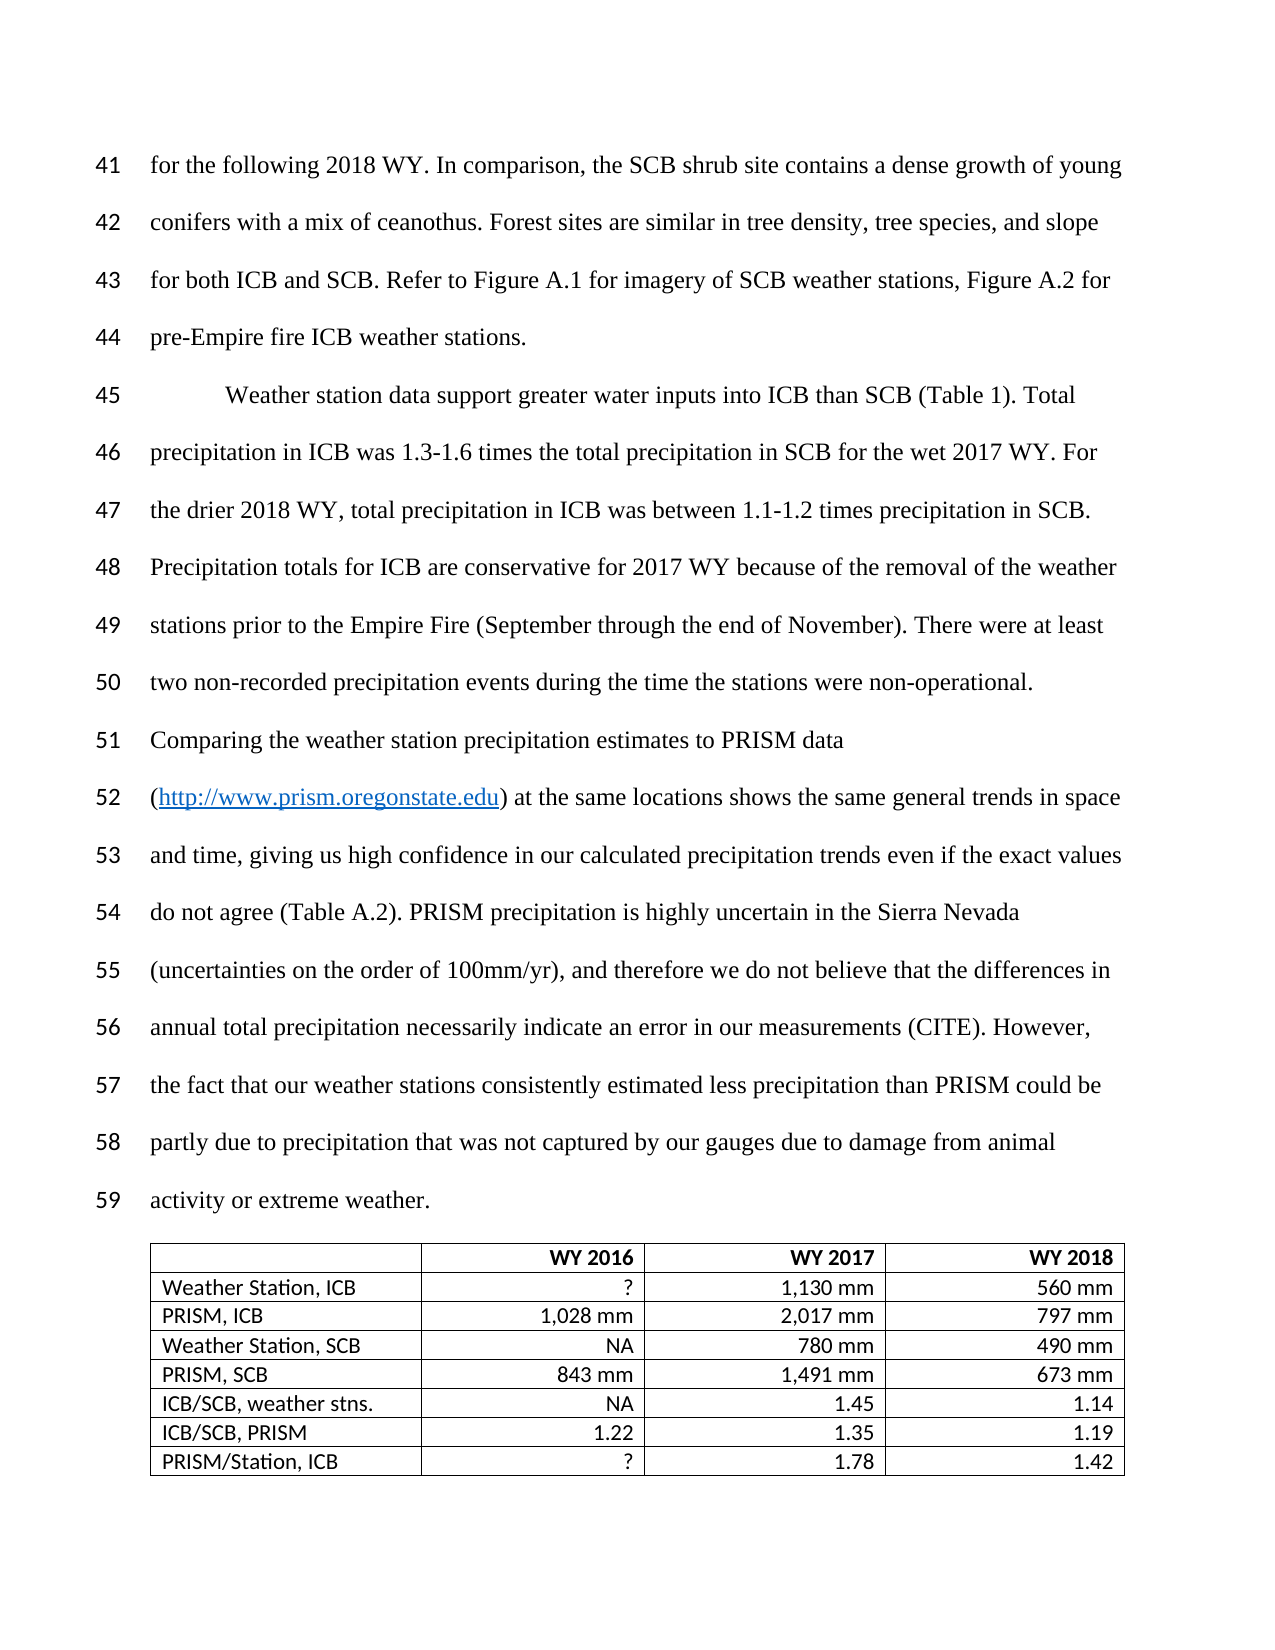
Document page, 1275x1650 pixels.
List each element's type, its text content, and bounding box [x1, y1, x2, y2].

table_cell 673 mm [886, 1360, 1124, 1388]
table_cell 1.19 [886, 1418, 1124, 1446]
table_cell 1.78 [645, 1447, 885, 1475]
table_cell 843 mm [422, 1360, 644, 1388]
table_header WY 2017 [645, 1244, 885, 1272]
table_cell 797 mm [886, 1302, 1124, 1330]
table_cell ICB/SCB, weather stns. [151, 1389, 421, 1417]
table_cell 1.14 [886, 1389, 1124, 1417]
table_cell Weather Station, ICB [151, 1273, 421, 1301]
text Weather station data support greater water inputs into ICB than SCB (Table 1). Total precipitation in ICB was 1.3-1.6 times the total precipitation in SCB for the wet 2017 WY. For the drier 2018 WY, total precipitation in ICB was between 1.1-1.2 times precipitation in SCB. Precipitation totals for ICB are conservative for 2017 WY because of the removal of the weather stations prior to the Empire Fire (September through the end of November). There were at least two non-recorded precipitation events during the time the stations were non-operational. Comparing the weather station precipitation estimates to PRISM data (http://www.prism.oregonstate.edu) at the same locations shows the same general trends in space and time, giving us high confidence in our calculated precipitation trends even if the exact values do not agree (Table A.2). PRISM precipitation is highly uncertain in the Sierra Nevada (uncertainties on the order of 100mm/yr), and therefore we do not believe that the differences in annual total precipitation necessarily indicate an error in our measurements (CITE). However, the fact that our weather stations consistently estimated less precipitation than PRISM could be partly due to precipitation that was not captured by our gauges due to damage from animal activity or extreme weather. [150, 380, 1125, 1214]
table_cell NA [422, 1331, 644, 1359]
table_cell 1,028 mm [422, 1302, 644, 1330]
table_cell Weather Station, SCB [151, 1331, 421, 1359]
table_cell 1.42 [886, 1447, 1124, 1475]
table_cell ? [422, 1273, 644, 1301]
table_cell 1.35 [645, 1418, 885, 1446]
table_header WY 2018 [886, 1244, 1124, 1272]
table_cell PRISM, SCB [151, 1360, 421, 1388]
table_cell NA [422, 1389, 644, 1417]
table_cell ? [422, 1447, 644, 1475]
table_header [151, 1244, 421, 1272]
table_header WY 2016 [422, 1244, 644, 1272]
table_cell 780 mm [645, 1331, 885, 1359]
table_cell PRISM, ICB [151, 1302, 421, 1330]
table_cell 490 mm [886, 1331, 1124, 1359]
table_cell 1.22 [422, 1418, 644, 1446]
table_cell 560 mm [886, 1273, 1124, 1301]
table_cell 1.45 [645, 1389, 885, 1417]
table_cell 1,130 mm [645, 1273, 885, 1301]
table_cell 2,017 mm [645, 1302, 885, 1330]
table_cell PRISM/Station, ICB [151, 1447, 421, 1475]
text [150, 150, 1125, 351]
table_cell ICB/SCB, PRISM [151, 1418, 421, 1446]
table_cell 1,491 mm [645, 1360, 885, 1388]
